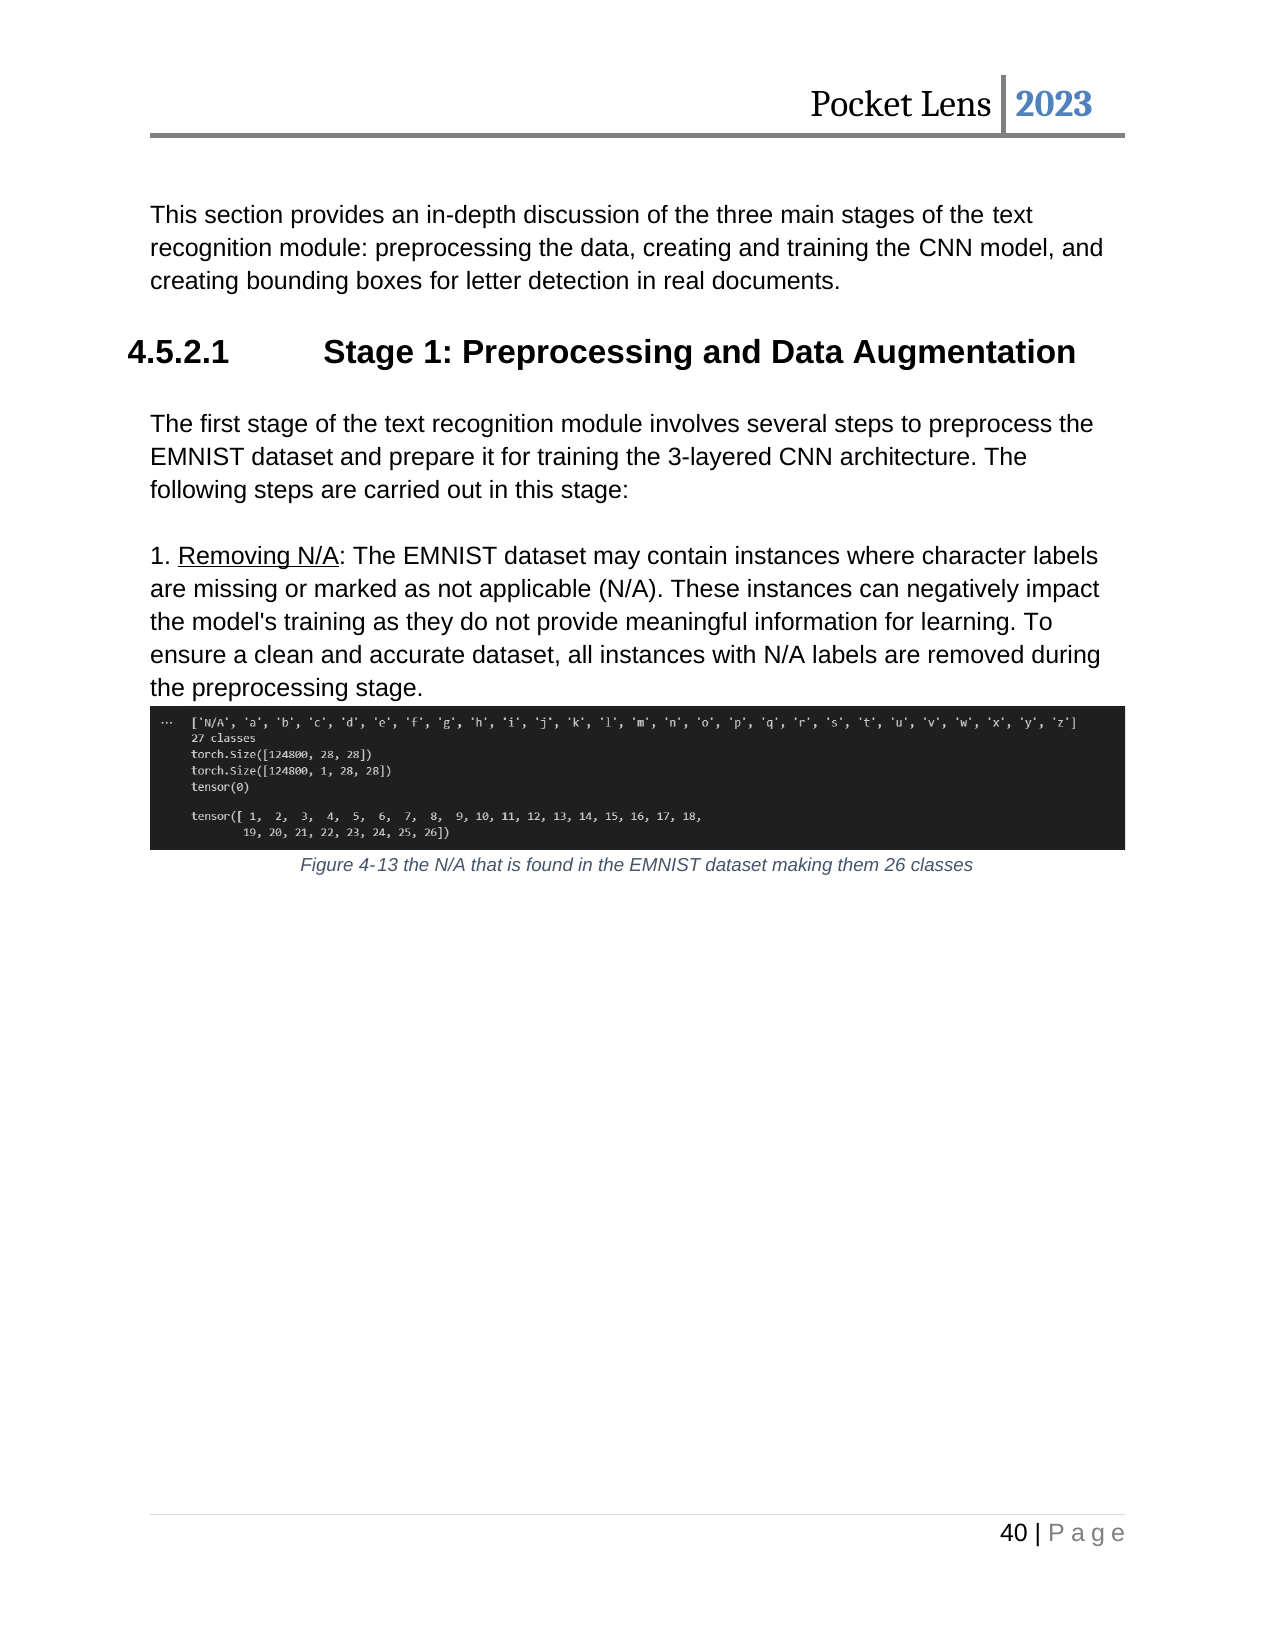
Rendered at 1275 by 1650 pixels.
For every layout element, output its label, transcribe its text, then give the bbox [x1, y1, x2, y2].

text This section provides an in-depth discussion of the three main stages of the text recognition module: preprocessing the data, creating and training the CNN model, and creating bounding boxes for letter detection in real documents. [150, 199, 1125, 294]
subtitle Stage 1: Preprocessing and Data Augmentation [229, 332, 1125, 370]
text 1. Removing N/A: The EMNIST dataset may contain instances where character labels are missing or marked as not applicable (N/A). These instances can negatively impact the model's training as they do not provide meaningful information for learning. To ensure a clean and accurate dataset, all instances with N/A labels are removed during the preprocessing stage. [150, 541, 1125, 702]
text Figure - the N/A that is found in the EMNIST dataset making them 26 classes [150, 854, 1125, 875]
picture [150, 706, 1125, 850]
text The first stage of the text recognition module involves several steps to preprocess the EMNIST dataset and prepare it for training the 3-layered CNN architecture. The following steps are carried out in this stage: [150, 409, 1125, 504]
